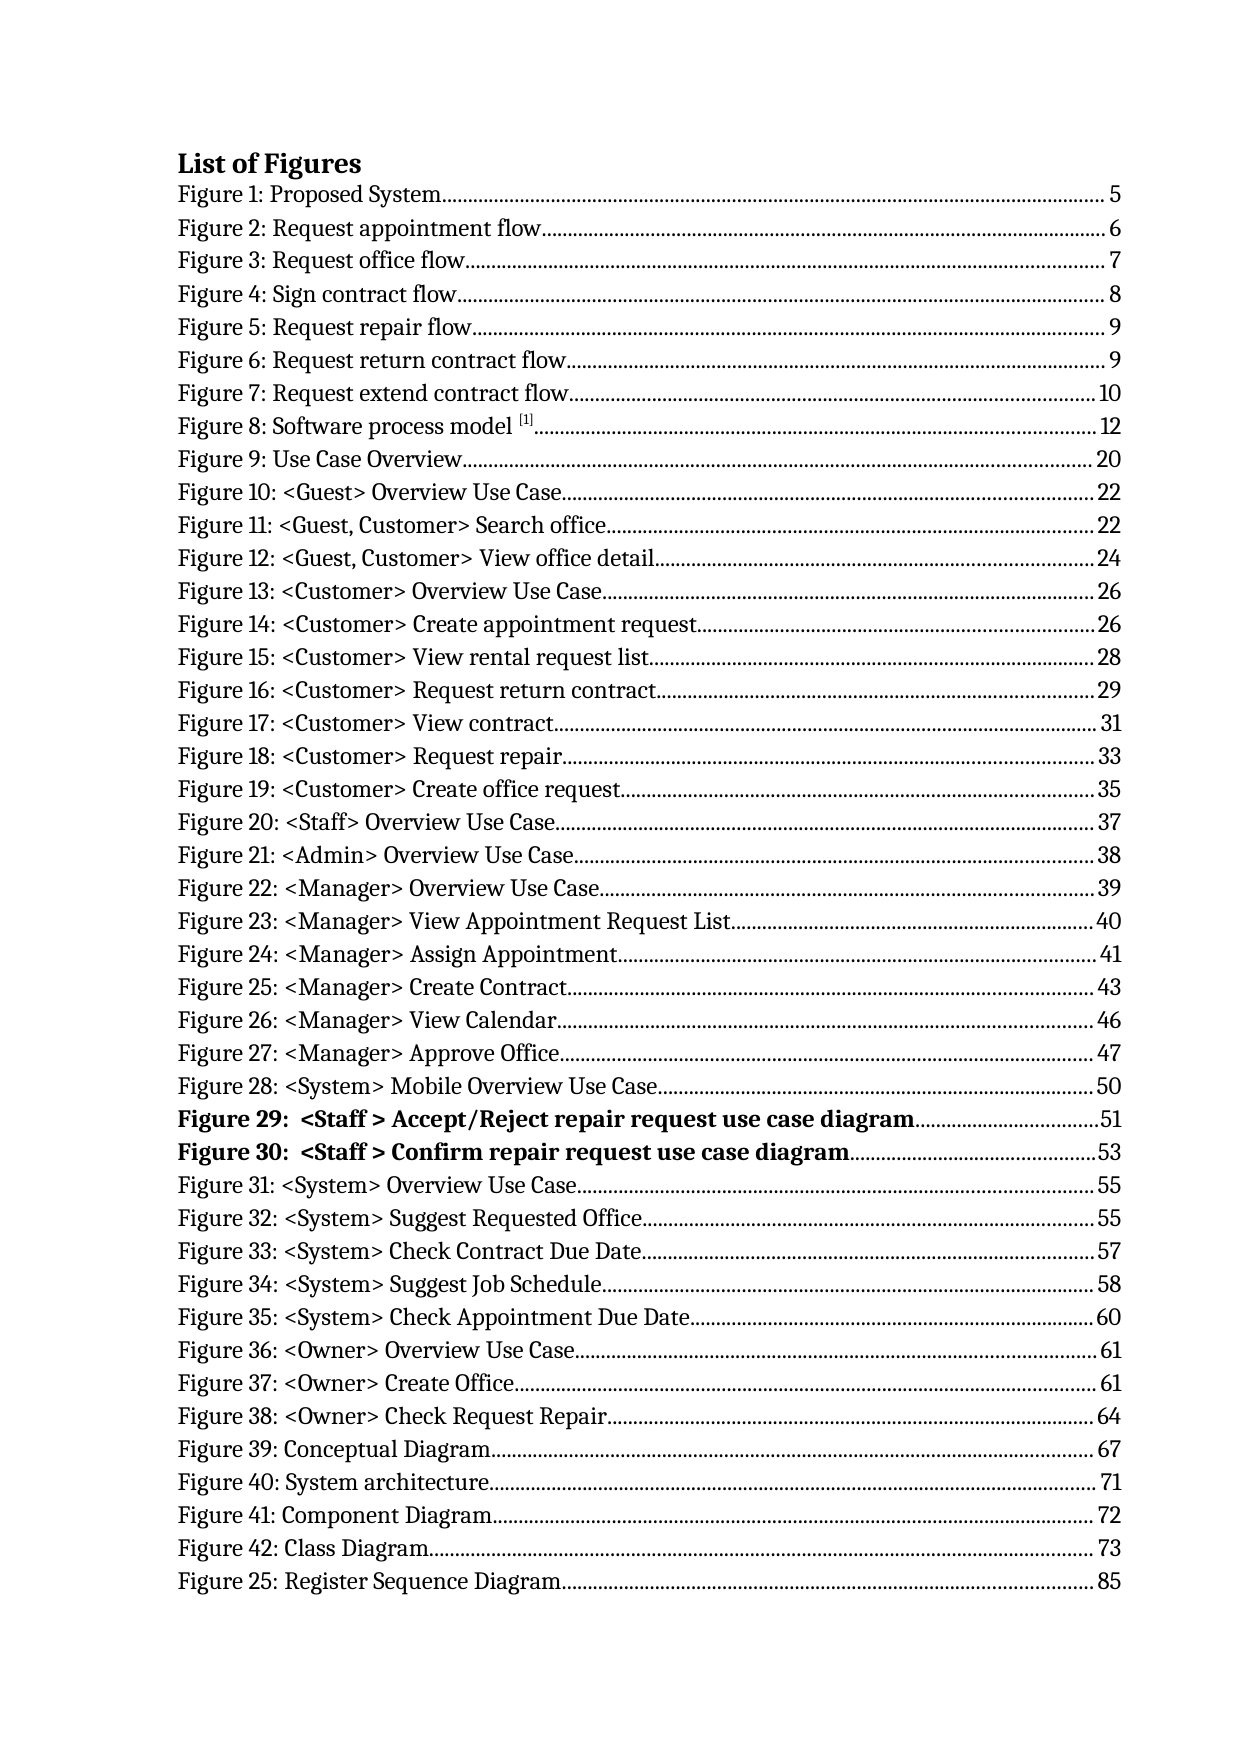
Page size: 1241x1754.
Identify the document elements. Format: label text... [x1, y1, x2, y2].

text Figure 42: Class Diagram 73 [177, 1534, 1122, 1563]
text Figure 26: <Manager> View Calendar 46 [177, 1006, 1122, 1035]
text Figure 36: <Owner> Overview Use Case 61 [177, 1336, 1122, 1365]
text Figure 40: System architecture 71 [177, 1468, 1122, 1497]
text Figure 34: <System> Suggest Job Schedule 58 [177, 1270, 1122, 1299]
text Figure 8: Software process model [1] 12 [177, 412, 1122, 440]
text Figure 39: Conceptual Diagram 67 [177, 1435, 1122, 1464]
text Figure 16: <Customer> Request return contract 29 [177, 676, 1122, 704]
text Figure 35: <System> Check Appointment Due Date 60 [177, 1303, 1122, 1332]
text Figure 4: Sign contract flow 8 [177, 279, 1122, 308]
text Figure 13: <Customer> Overview Use Case 26 [177, 577, 1122, 605]
text Figure 23: <Manager> View Appointment Request List 40 [177, 907, 1122, 936]
text Figure 10: <Guest> Overview Use Case 22 [177, 478, 1122, 506]
text Figure 25: Register Sequence Diagram 85 [177, 1567, 1122, 1596]
text Figure 17: <Customer> View contract 31 [177, 709, 1122, 737]
text Figure 22: <Manager> Overview Use Case 39 [177, 874, 1122, 903]
text Figure 33: <System> Check Contract Due Date 57 [177, 1237, 1122, 1266]
text Figure 21: <Admin> Overview Use Case 38 [177, 841, 1122, 869]
text Figure 38: <Owner> Check Request Repair 64 [177, 1402, 1122, 1431]
text Figure 28: <System> Mobile Overview Use Case 50 [177, 1072, 1122, 1101]
text Figure 11: <Guest, Customer> Search office 22 [177, 511, 1122, 539]
text List of Figures [177, 147, 1122, 180]
text Figure 14: <Customer> Create appointment request 26 [177, 610, 1122, 638]
text Figure 20: <Staff> Overview Use Case 37 [177, 808, 1122, 837]
text Figure 12: <Guest, Customer> View office detail 24 [177, 544, 1122, 572]
text Figure 6: Request return contract flow 9 [177, 346, 1122, 374]
text Figure 5: Request repair flow 9 [177, 312, 1122, 341]
text Figure 7: Request extend contract flow 10 [177, 378, 1122, 407]
text Figure 30: <Staff > Confirm repair request use case diagram 53 [177, 1138, 1122, 1167]
text Figure 15: <Customer> View rental request list 28 [177, 643, 1122, 671]
text Figure 37: <Owner> Create Office 61 [177, 1369, 1122, 1398]
text Figure 18: <Customer> Request repair 33 [177, 742, 1122, 771]
text Figure 29: <Staff > Accept/Reject repair request use case diagram 51 [177, 1105, 1122, 1134]
text Figure 41: Component Diagram 72 [177, 1501, 1122, 1530]
text Figure 19: <Customer> Create office request 35 [177, 775, 1122, 803]
text Figure 9: Use Case Overview 20 [177, 444, 1122, 473]
text Figure 32: <System> Suggest Requested Office 55 [177, 1204, 1122, 1233]
text Figure 2: Request appointment flow 6 [177, 213, 1122, 242]
text Figure 25: <Manager> Create Contract 43 [177, 973, 1122, 1002]
text Figure 3: Request office flow 7 [177, 246, 1122, 275]
text Figure 31: <System> Overview Use Case 55 [177, 1171, 1122, 1200]
text Figure 27: <Manager> Approve Office 47 [177, 1039, 1122, 1068]
text Figure 1: Proposed System 5 [177, 180, 1122, 209]
text Figure 24: <Manager> Assign Appointment 41 [177, 940, 1122, 969]
